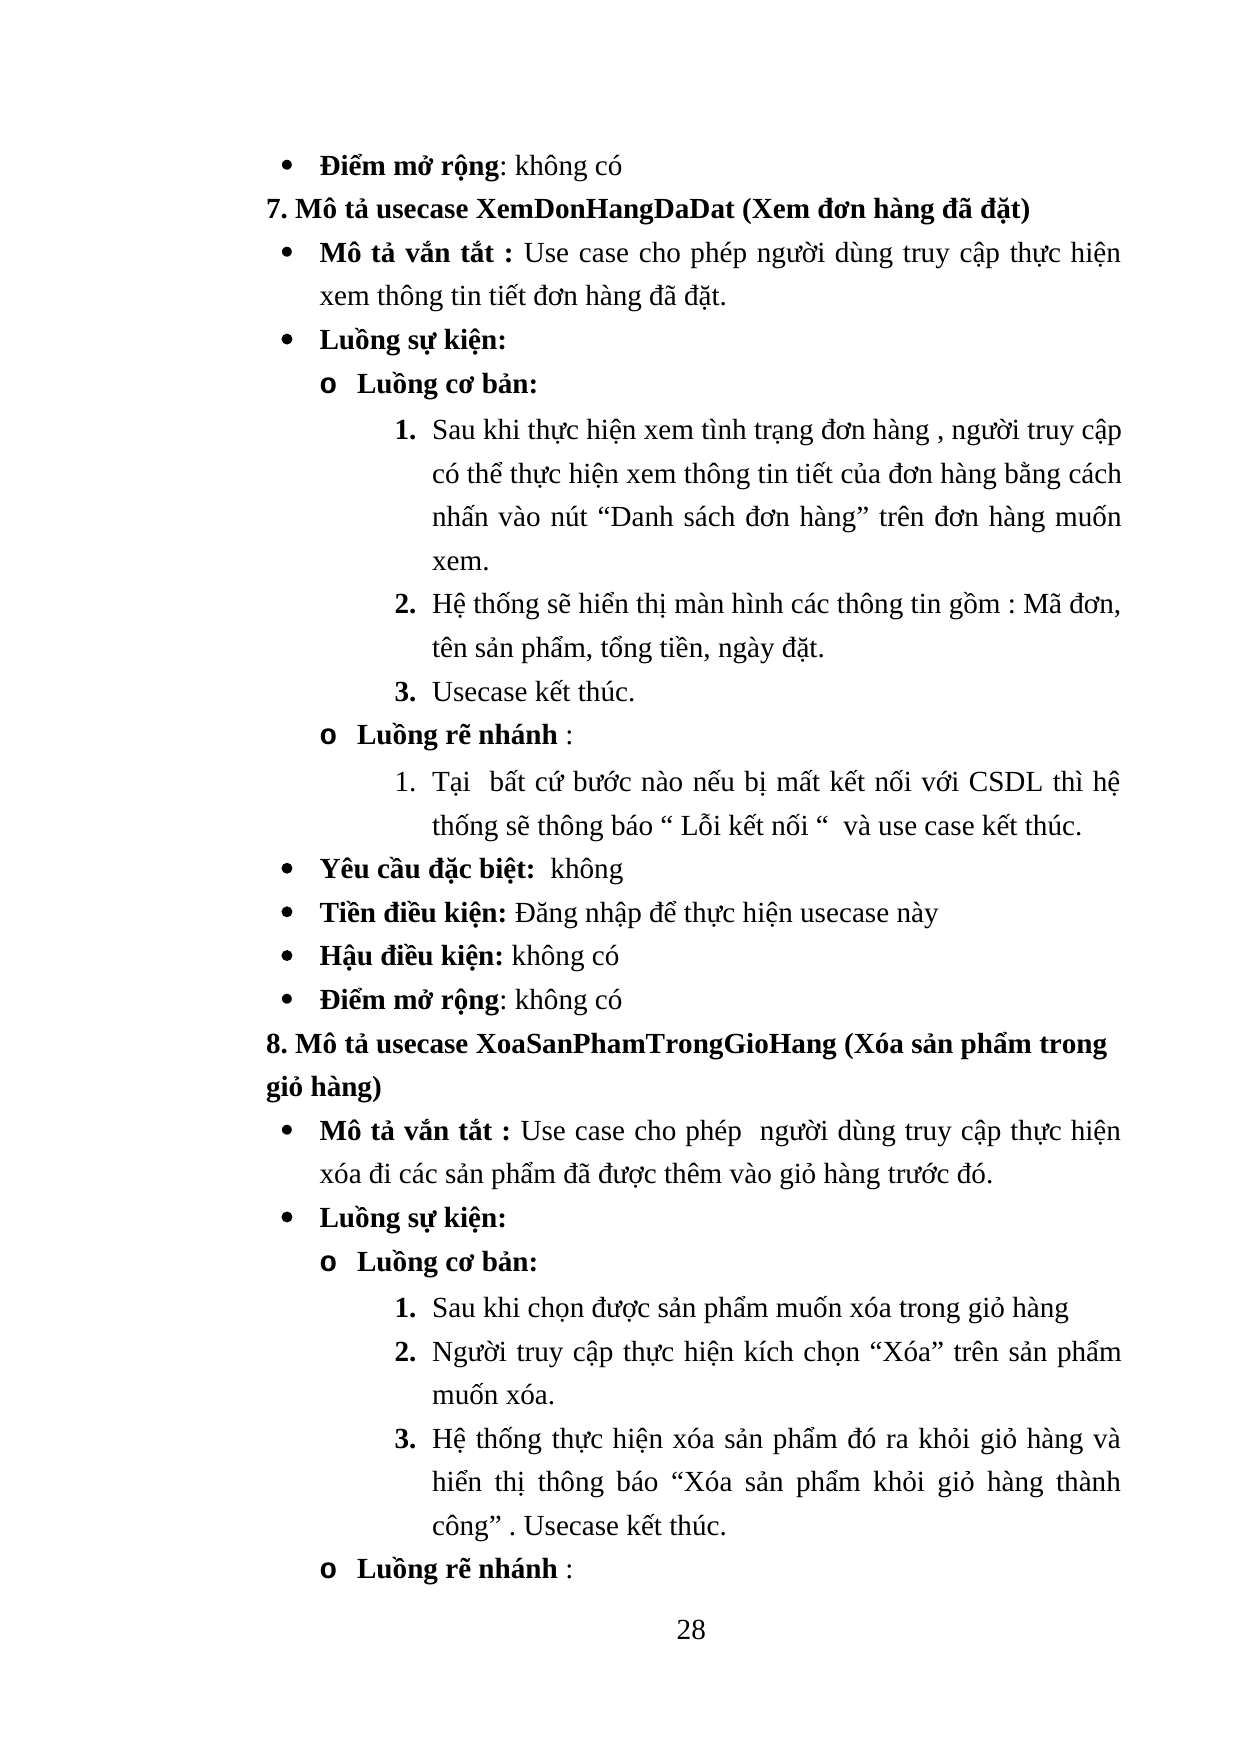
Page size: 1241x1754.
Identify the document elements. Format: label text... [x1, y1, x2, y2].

list Luồng rẽ nhánh : [319, 717, 1122, 753]
list Luồng cơ bản: [319, 1244, 1122, 1280]
list Luồng sự kiện: [282, 322, 1122, 356]
list Sau khi thực hiện xem tình trạng đơn hàng , người truy cập có thể thực hiện xem thông tin tiết của đơn hàng bằng cách nhấn vào nút “Danh sách đơn hàng” trên đơn hàng muốn xem. [394, 412, 1122, 577]
list Sau khi chọn được sản phẩm muốn xóa trong giỏ hàng [394, 1290, 1122, 1324]
list Luồng sự kiện: [282, 1200, 1122, 1234]
list Yêu cầu đặc biệt: không [282, 851, 1122, 885]
list Người truy cập thực hiện kích chọn “Xóa” trên sản phẩm muốn xóa. [394, 1334, 1122, 1411]
list Tại bất cứ bước nào nếu bị mất kết nối với CSDL thì hệ thống sẽ thông báo “ Lỗi kết nối “ và use case kết thúc. [394, 764, 1122, 841]
list Luồng rẽ nhánh : [319, 1552, 1122, 1588]
list Hệ thống sẽ hiển thị màn hình các thông tin gồm : Mã đơn, tên sản phẩm, tổng tiền, ngày đặt. [394, 587, 1122, 664]
list Hậu điều kiện: không có [282, 938, 1122, 972]
subtitle 7. Mô tả usecase XemDonHangDaDat (Xem đơn hàng đã đặt) [266, 191, 1122, 225]
list Mô tả vắn tắt : Use case cho phép người dùng truy cập thực hiện xem thông tin tiết đơn hàng đã đặt. [282, 235, 1122, 312]
list Hệ thống thực hiện xóa sản phẩm đó ra khỏi giỏ hàng và hiển thị thông báo “Xóa sản phẩm khỏi giỏ hàng thành công” . Usecase kết thúc. [394, 1421, 1122, 1542]
subtitle 8. Mô tả usecase XoaSanPhamTrongGioHang (Xóa sản phẩm trong giỏ hàng) [266, 1026, 1122, 1103]
list Luồng cơ bản: [319, 366, 1122, 402]
list Mô tả vắn tắt : Use case cho phép người dùng truy cập thực hiện xóa đi các sản phẩm đã được thêm vào giỏ hàng trước đó. [282, 1113, 1122, 1190]
list Tiền điều kiện: Đăng nhập để thực hiện usecase này [282, 895, 1122, 928]
list Điểm mở rộng: không có [282, 982, 1122, 1016]
list Điểm mở rộng: không có [282, 148, 1122, 181]
list Usecase kết thúc. [394, 674, 1122, 707]
